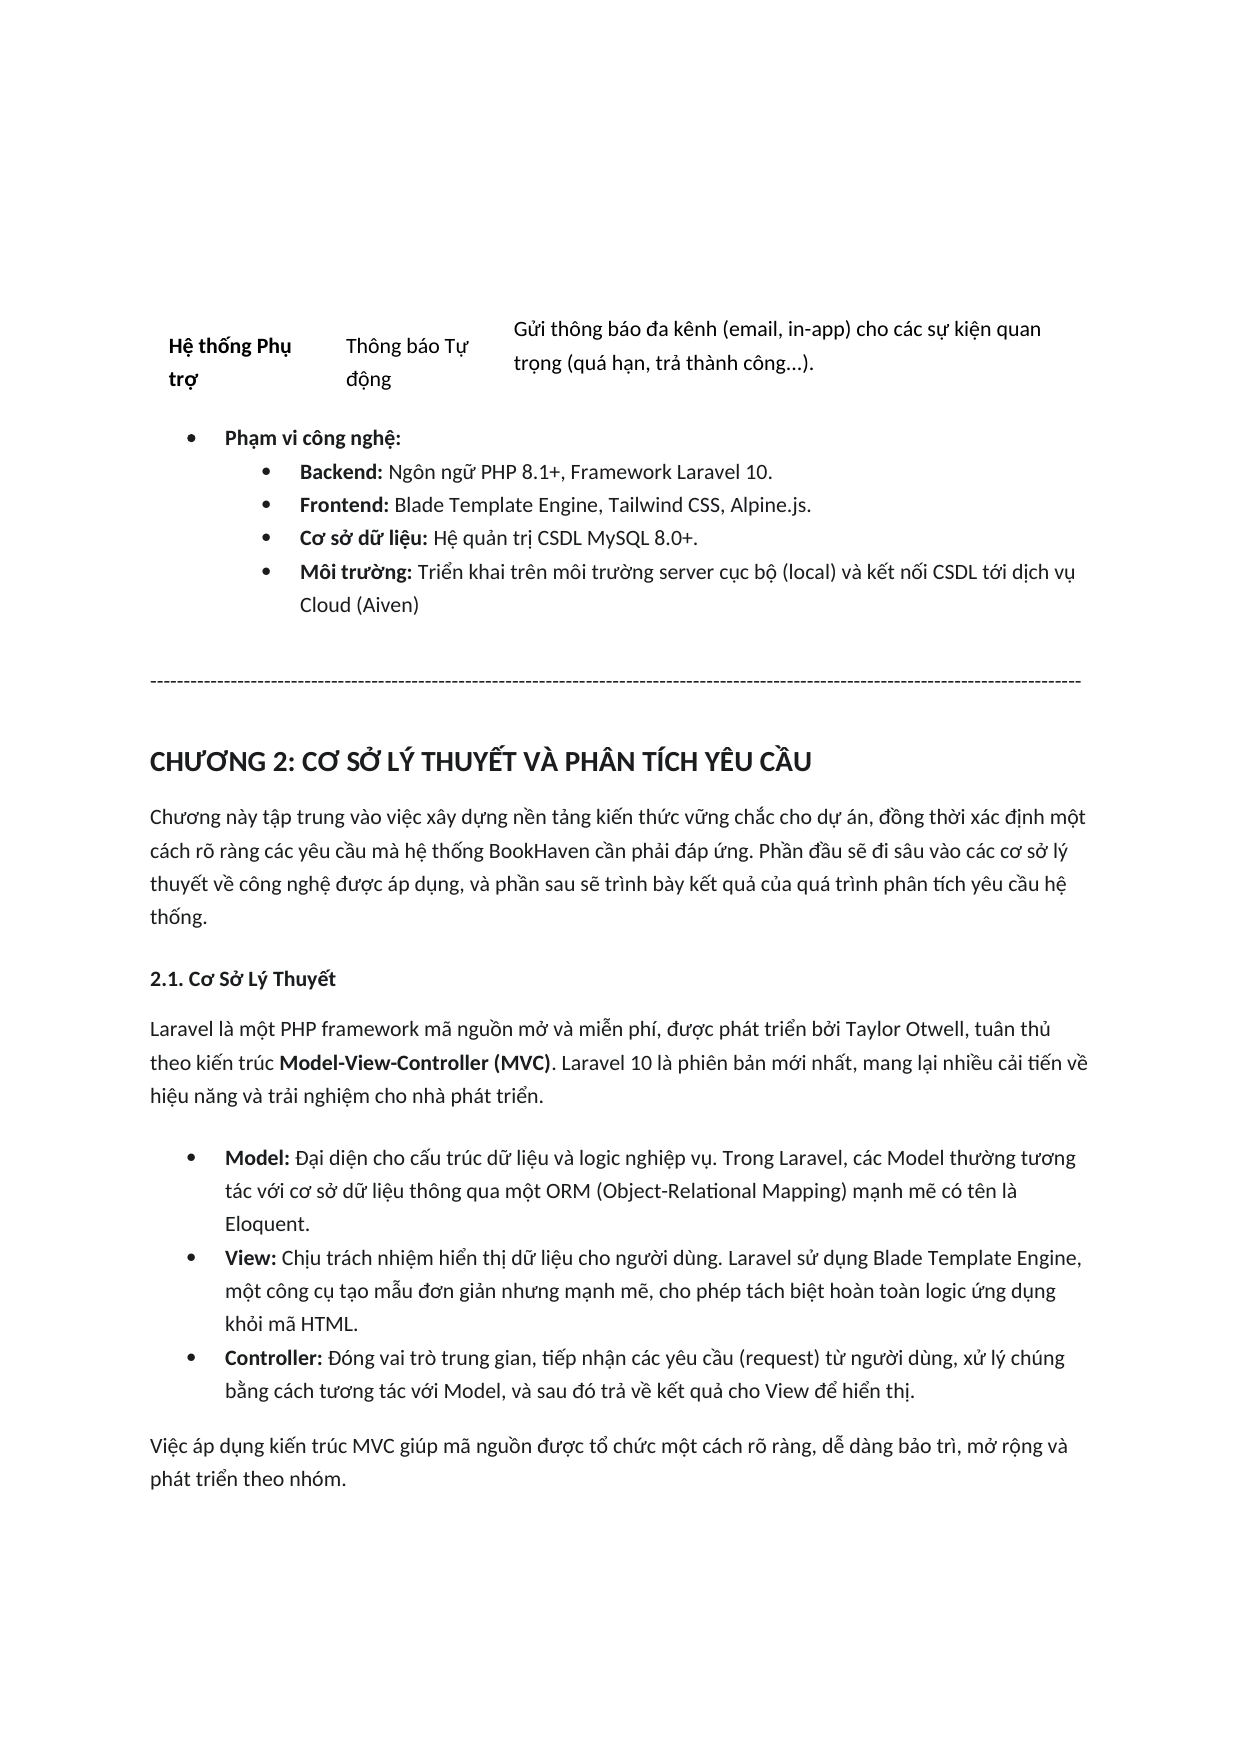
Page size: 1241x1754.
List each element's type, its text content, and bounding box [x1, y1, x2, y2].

list Môi trường: Triển khai trên môi trường server cục bộ (local) và kết nối CSDL tới dịch vụ Cloud (Aiven) [262, 558, 1090, 618]
list View: Chịu trách nhiệm hiển thị dữ liệu cho người dùng. Laravel sử dụng Blade Template Engine, một công cụ tạo mẫu đơn giản nhưng mạnh mẽ, cho phép tách biệt hoàn toàn logic ứng dụng khỏi mã HTML. [187, 1244, 1090, 1337]
list Frontend: Blade Template Engine, Tailwind CSS, Alpine.js. [262, 491, 1090, 518]
text Chương này tập trung vào việc xây dựng nền tảng kiến thức vững chắc cho dự án, đồng thời xác định một cách rõ ràng các yêu cầu mà hệ thống BookHaven cần phải đáp ứng. Phần đầu sẽ đi sâu vào các cơ sở lý thuyết về công nghệ được áp dụng, và phần sau sẽ trình bày kết quả của quá trình phân tích yêu cầu hệ thống. [150, 803, 1090, 930]
list Model: Đại diện cho cấu trúc dữ liệu và logic nghiệp vụ. Trong Laravel, các Model thường tương tác với cơ sở dữ liệu thông qua một ORM (Object-Relational Mapping) mạnh mẽ có tên là Eloquent. [187, 1144, 1090, 1237]
text ------------------------------------------------------------------------------------------------------------------------------------------- [150, 667, 1090, 694]
list Cơ sở dữ liệu: Hệ quản trị CSDL MySQL 8.0+. [262, 524, 1090, 551]
table_cell Thông báo Tự động [327, 306, 495, 424]
table_cell Hệ thống Phụ trợ [150, 306, 327, 424]
text Laravel là một PHP framework mã nguồn mở và miễn phí, được phát triển bởi Taylor Otwell, tuân thủ theo kiến trúc Model-View-Controller (MVC). Laravel 10 là phiên bản mới nhất, mang lại nhiều cải tiến về hiệu năng và trải nghiệm cho nhà phát triển. [150, 1016, 1090, 1109]
subtitle CHƯƠNG 2: CƠ SỞ LÝ THUYẾT VÀ PHÂN TÍCH YÊU CẦU [150, 743, 1090, 779]
list Phạm vi công nghệ: [187, 424, 1090, 451]
subtitle 2.1. Cơ Sở Lý Thuyết [150, 965, 1090, 992]
list Controller: Đóng vai trò trung gian, tiếp nhận các yêu cầu (request) từ người dùng, xử lý chúng bằng cách tương tác với Model, và sau đó trả về kết quả cho View để hiển thị. [187, 1344, 1090, 1404]
list Backend: Ngôn ngữ PHP 8.1+, Framework Laravel 10. [262, 458, 1090, 484]
table_cell Gửi thông báo đa kênh (email, in-app) cho các sự kiện quan trọng (quá hạn, trả thành công...). [495, 306, 1089, 424]
text Việc áp dụng kiến trúc MVC giúp mã nguồn được tổ chức một cách rõ ràng, dễ dàng bảo trì, mở rộng và phát triển theo nhóm. [150, 1432, 1090, 1492]
